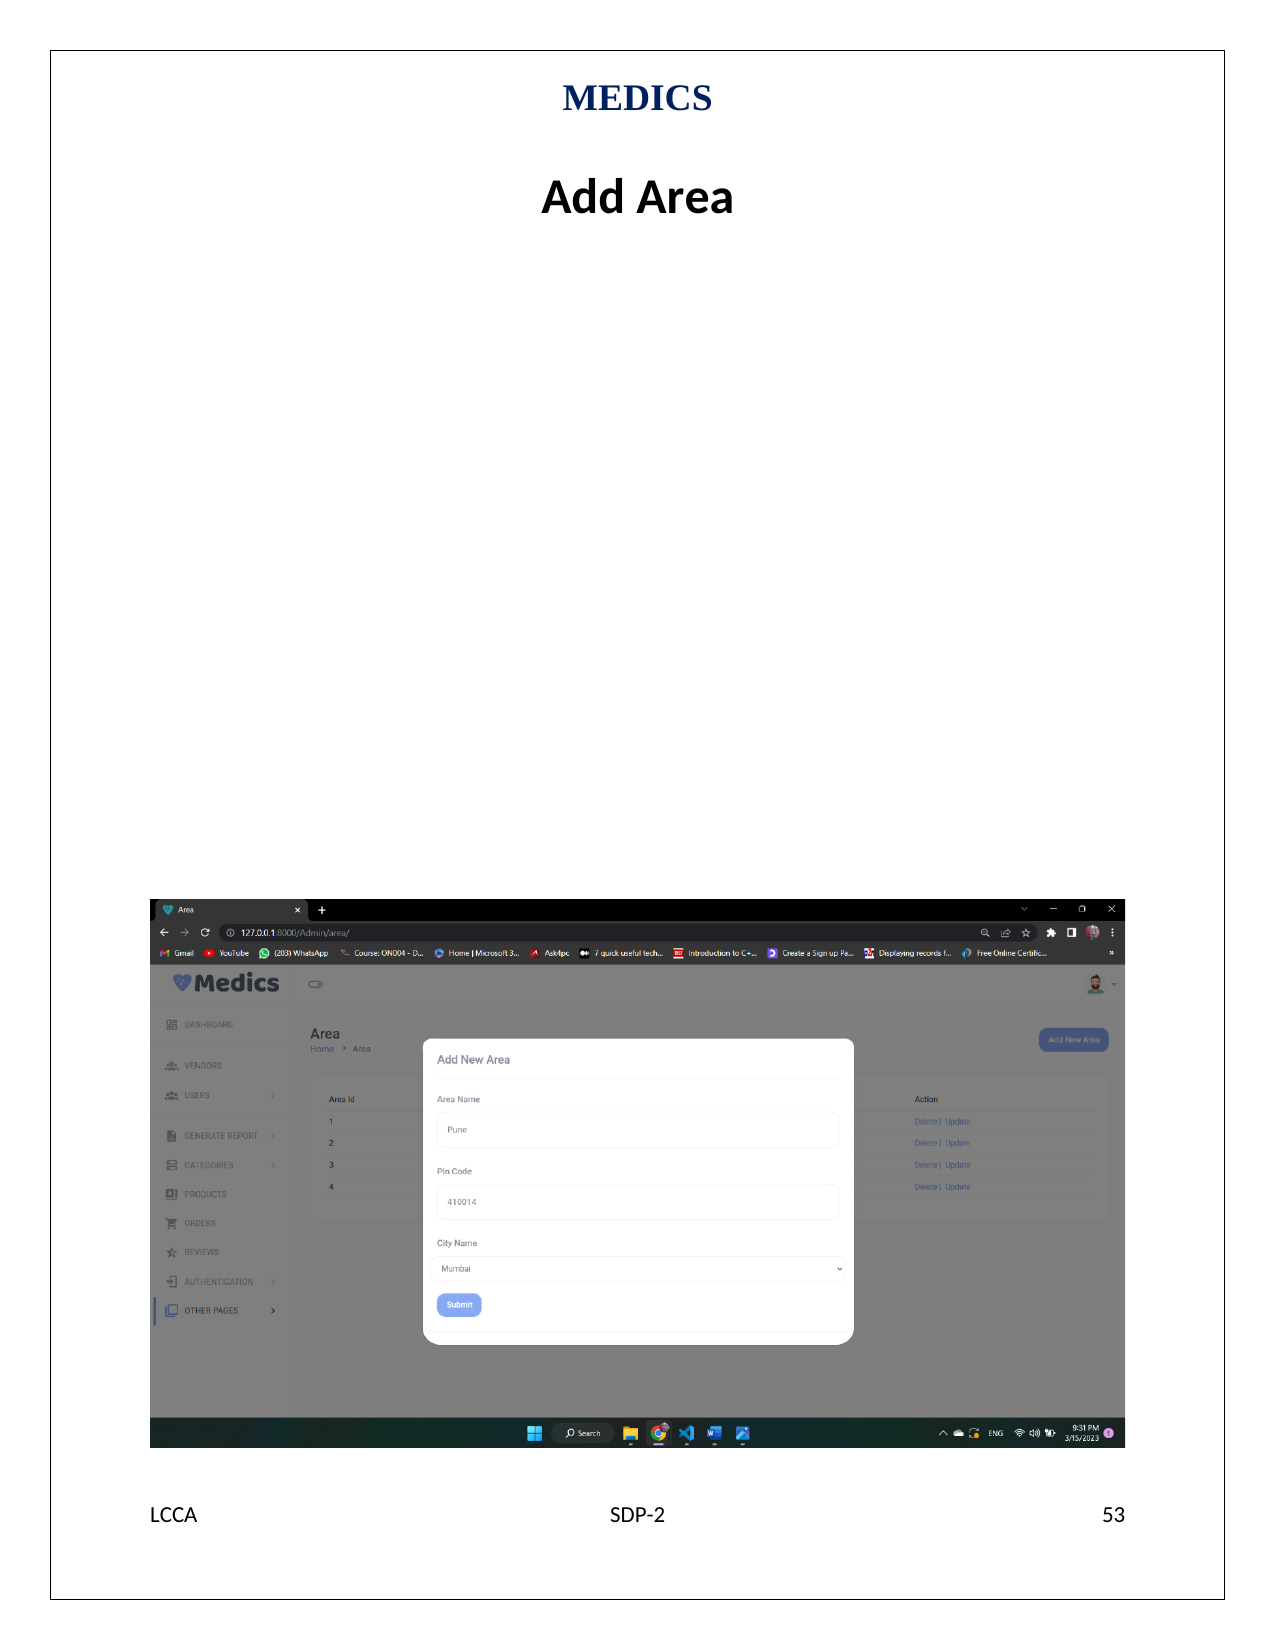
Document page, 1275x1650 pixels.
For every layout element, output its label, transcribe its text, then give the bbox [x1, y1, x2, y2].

text Add Area [150, 165, 1125, 226]
picture [150, 899, 1125, 1448]
